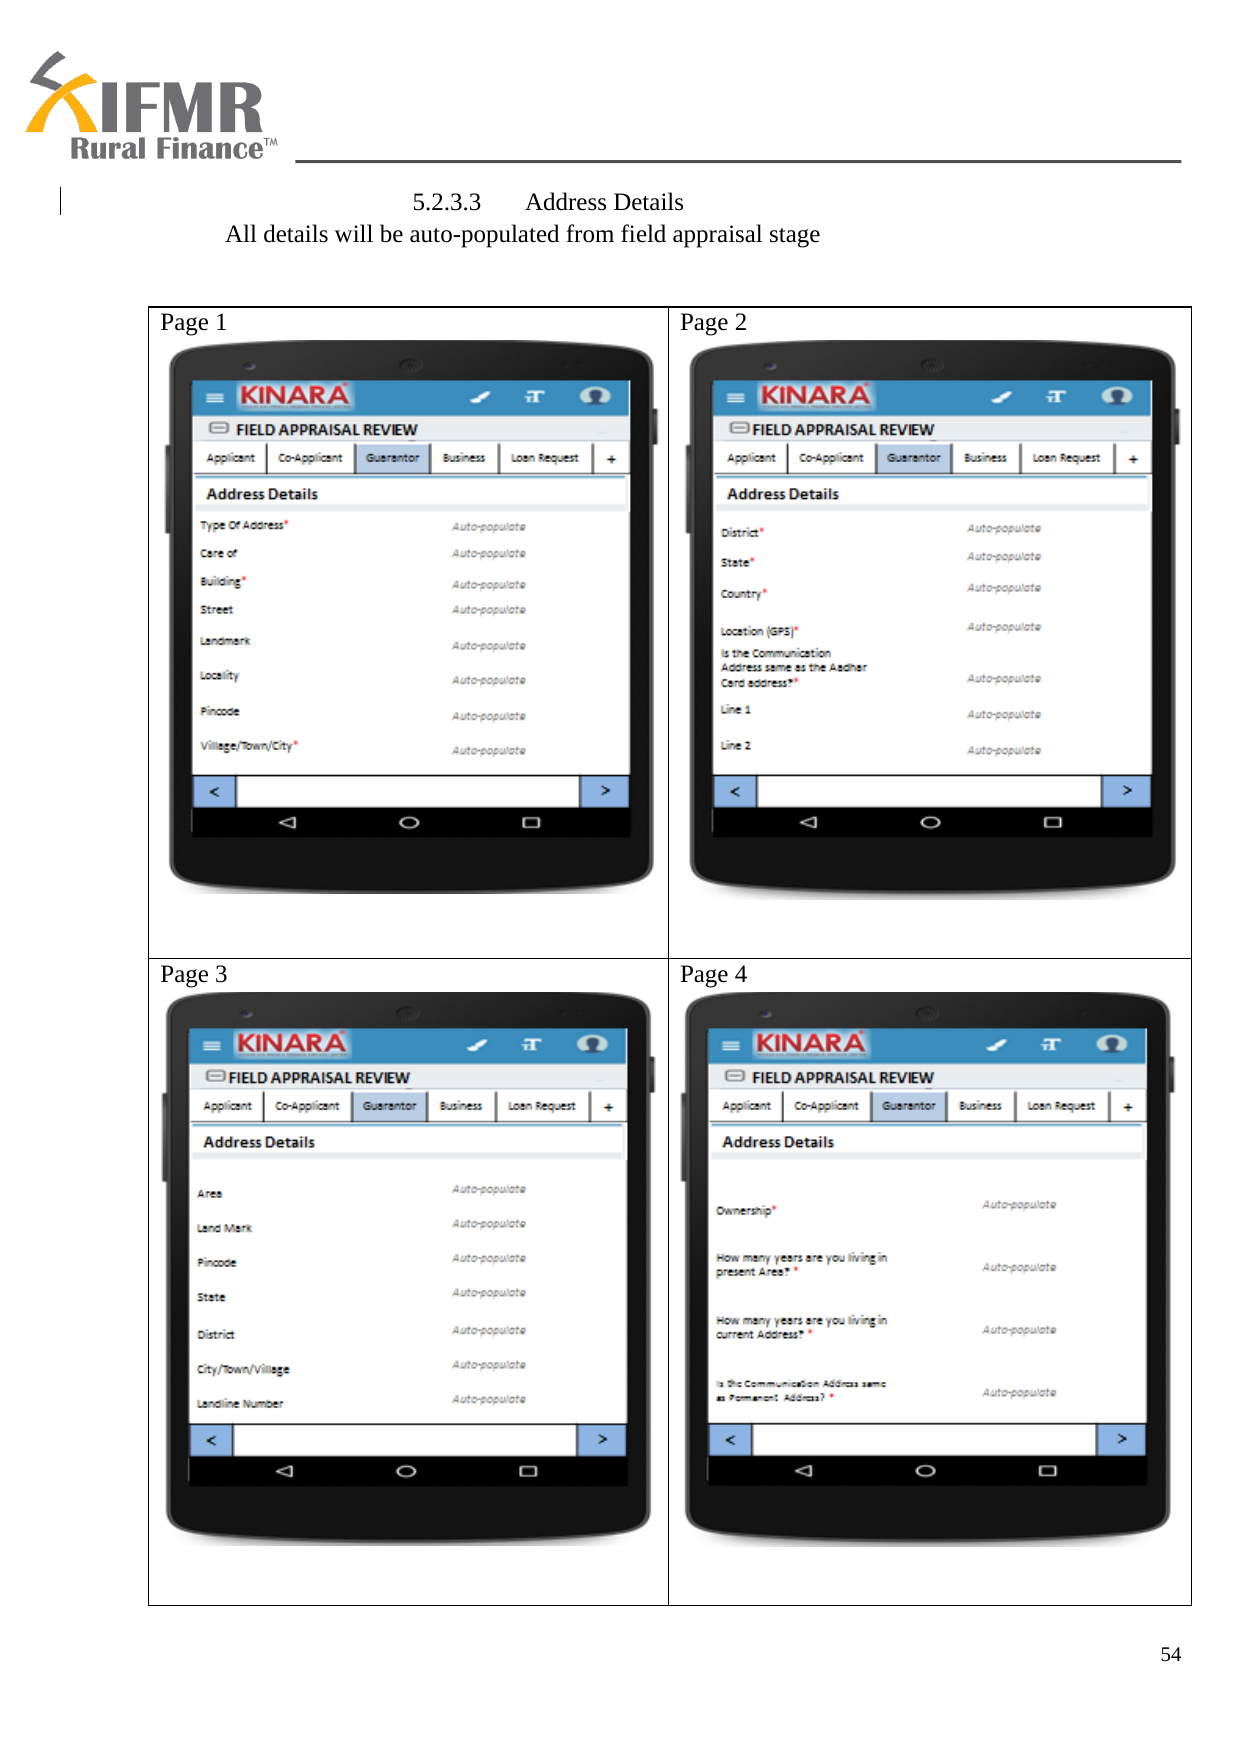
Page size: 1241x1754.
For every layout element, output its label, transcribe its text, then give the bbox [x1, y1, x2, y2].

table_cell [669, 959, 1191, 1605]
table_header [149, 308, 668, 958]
list All details will be auto-populated from field appraisal stage [150, 219, 1181, 248]
picture [18, 45, 284, 166]
picture [679, 992, 1188, 1547]
picture [160, 340, 665, 894]
list Address Details [412, 187, 1181, 215]
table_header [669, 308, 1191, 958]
picture [160, 992, 659, 1546]
picture [679, 340, 1187, 900]
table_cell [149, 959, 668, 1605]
